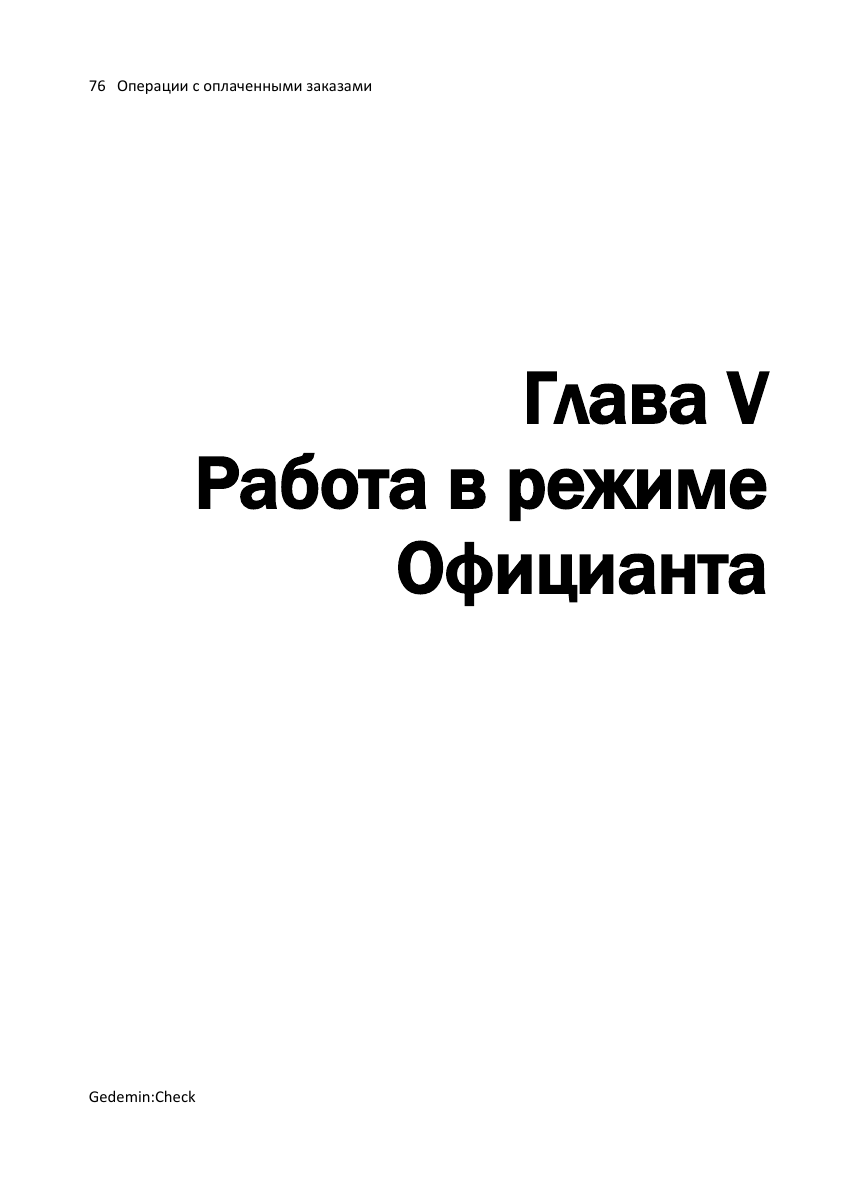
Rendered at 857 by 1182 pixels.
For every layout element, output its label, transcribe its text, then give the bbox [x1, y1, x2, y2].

text Глава [89, 354, 768, 439]
subtitle Работа в режиме Официанта [89, 439, 768, 609]
